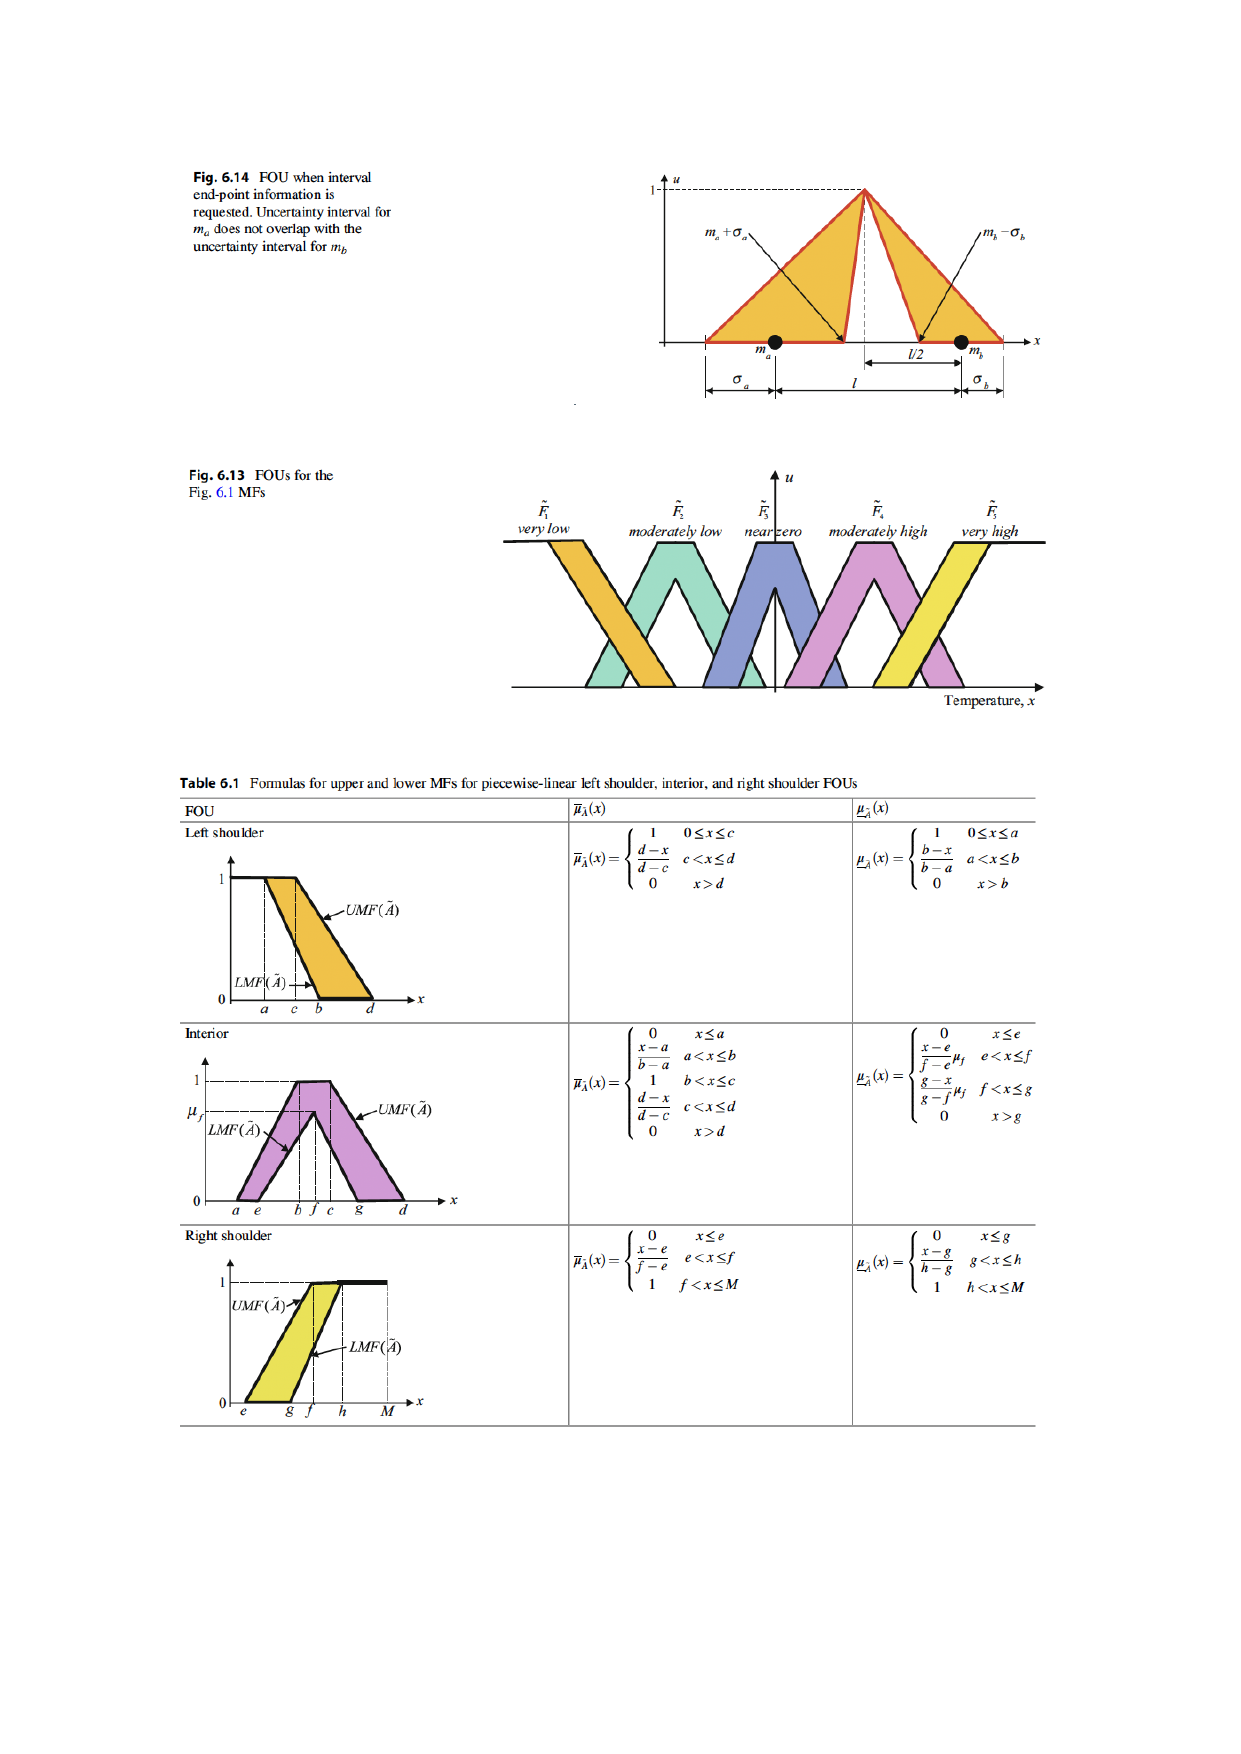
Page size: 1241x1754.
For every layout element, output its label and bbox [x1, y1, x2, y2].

picture [150, 150, 1091, 412]
picture [150, 442, 1091, 736]
picture [150, 766, 1091, 1451]
